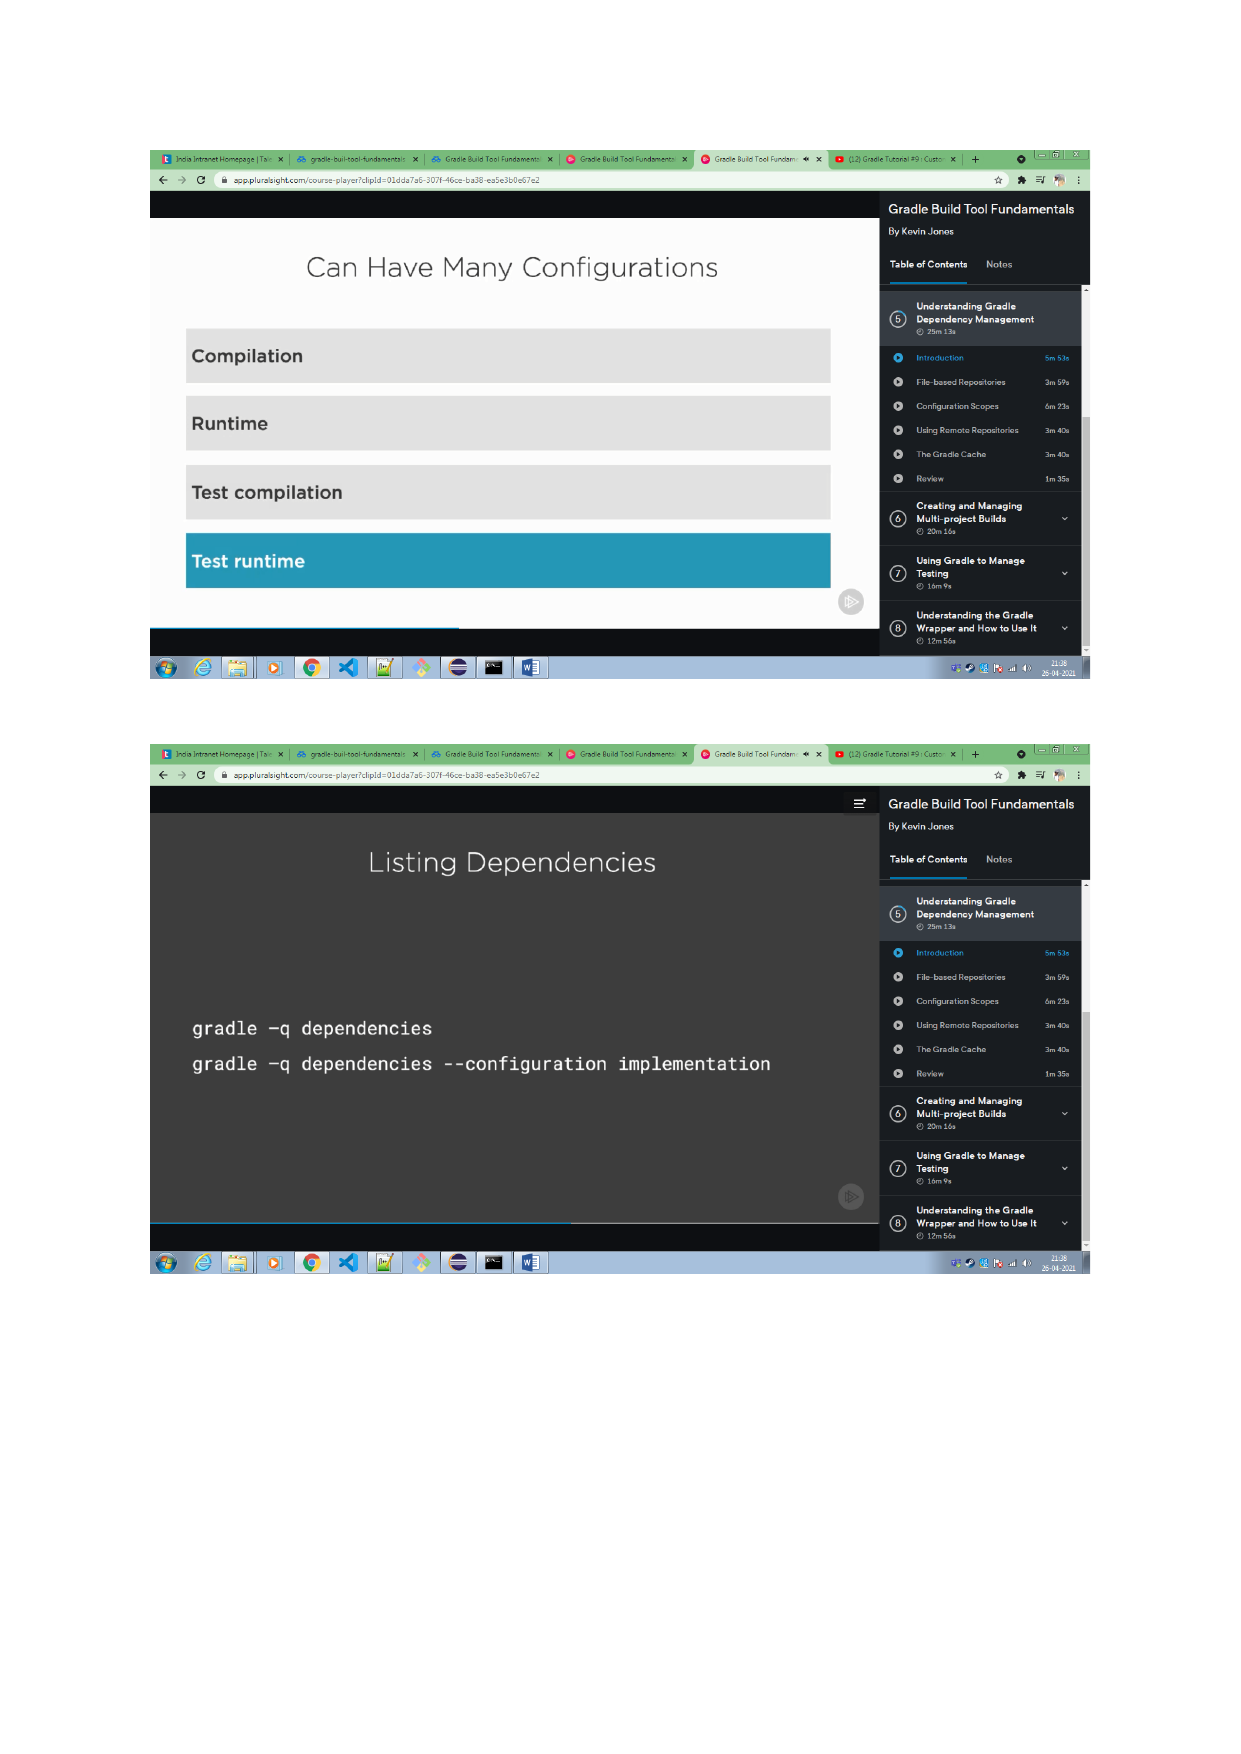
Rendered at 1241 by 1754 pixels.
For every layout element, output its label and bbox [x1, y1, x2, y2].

picture [150, 744, 1091, 1274]
picture [150, 150, 1091, 679]
